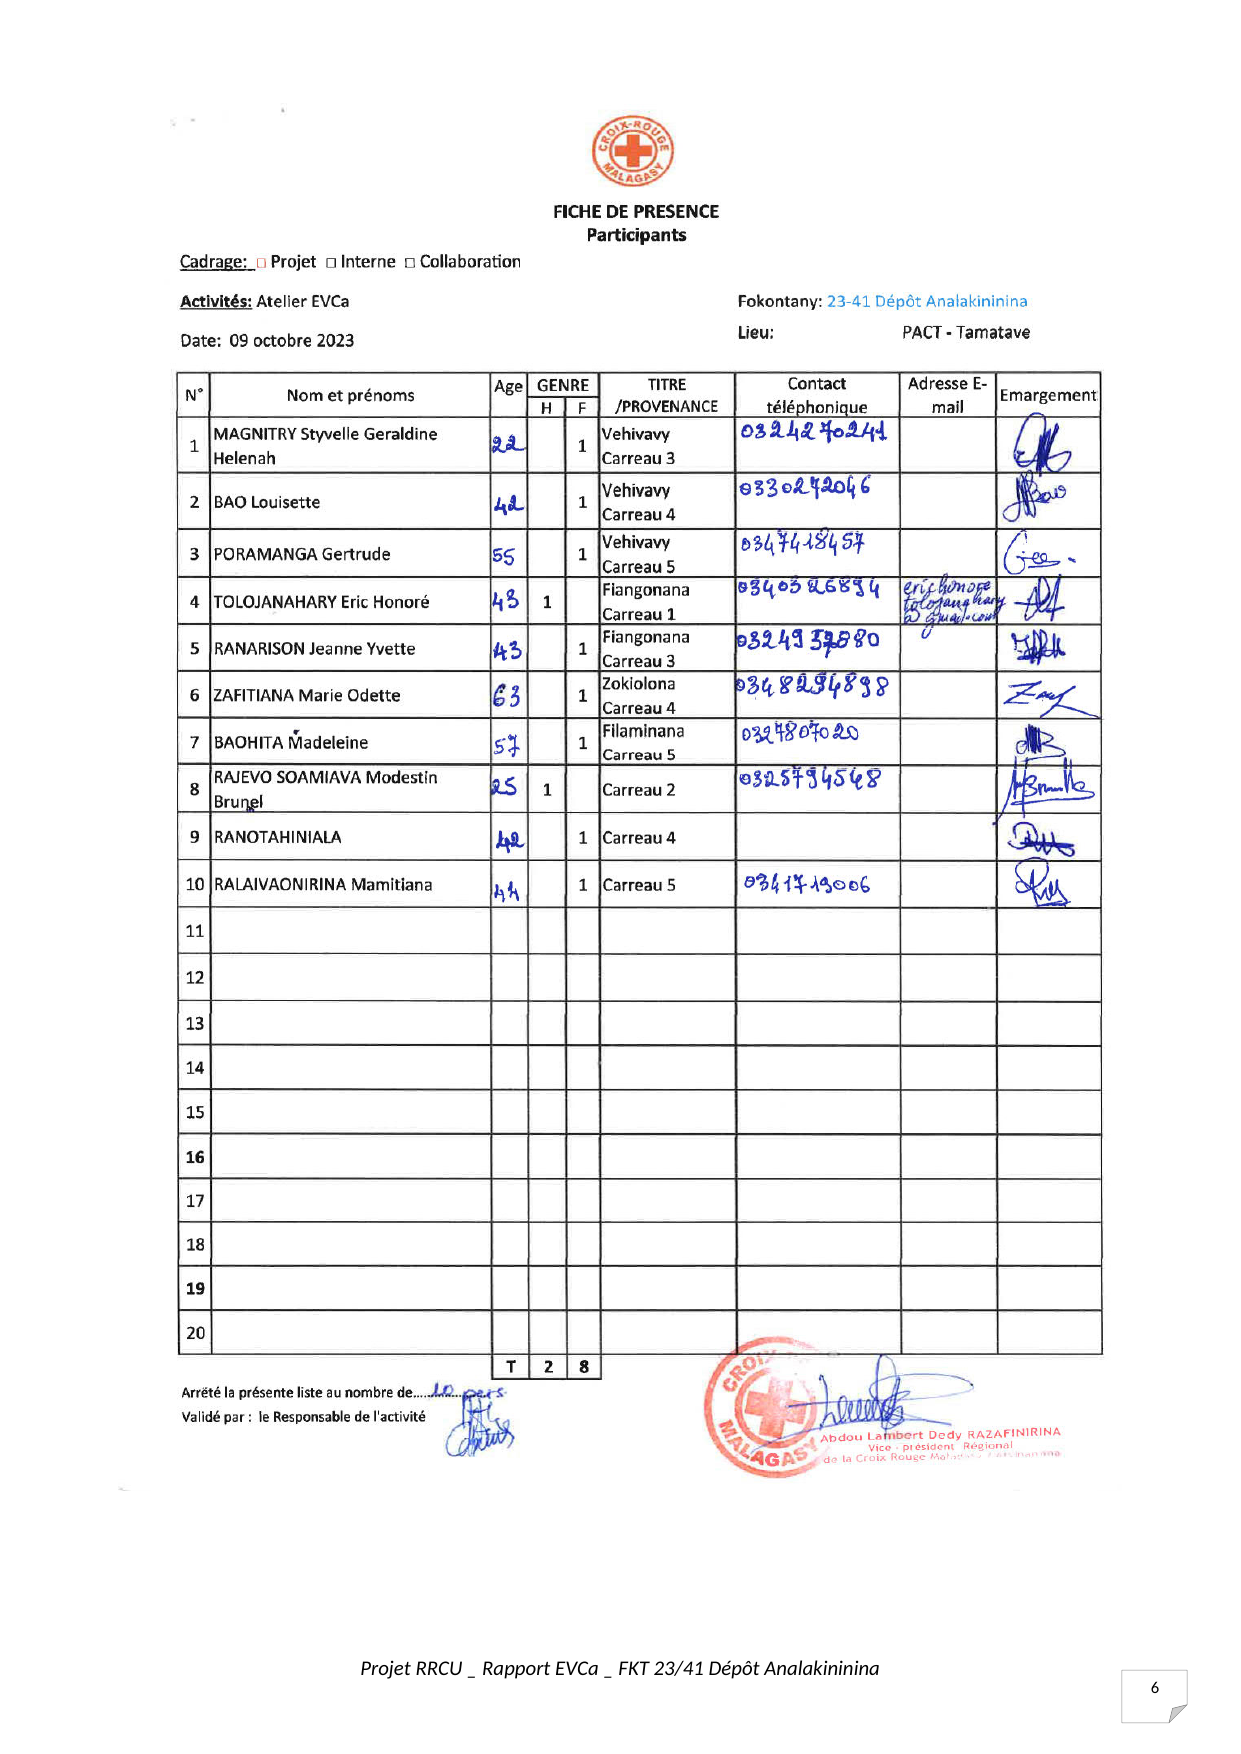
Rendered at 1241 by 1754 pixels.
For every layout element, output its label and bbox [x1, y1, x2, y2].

picture [118, 103, 1123, 1491]
